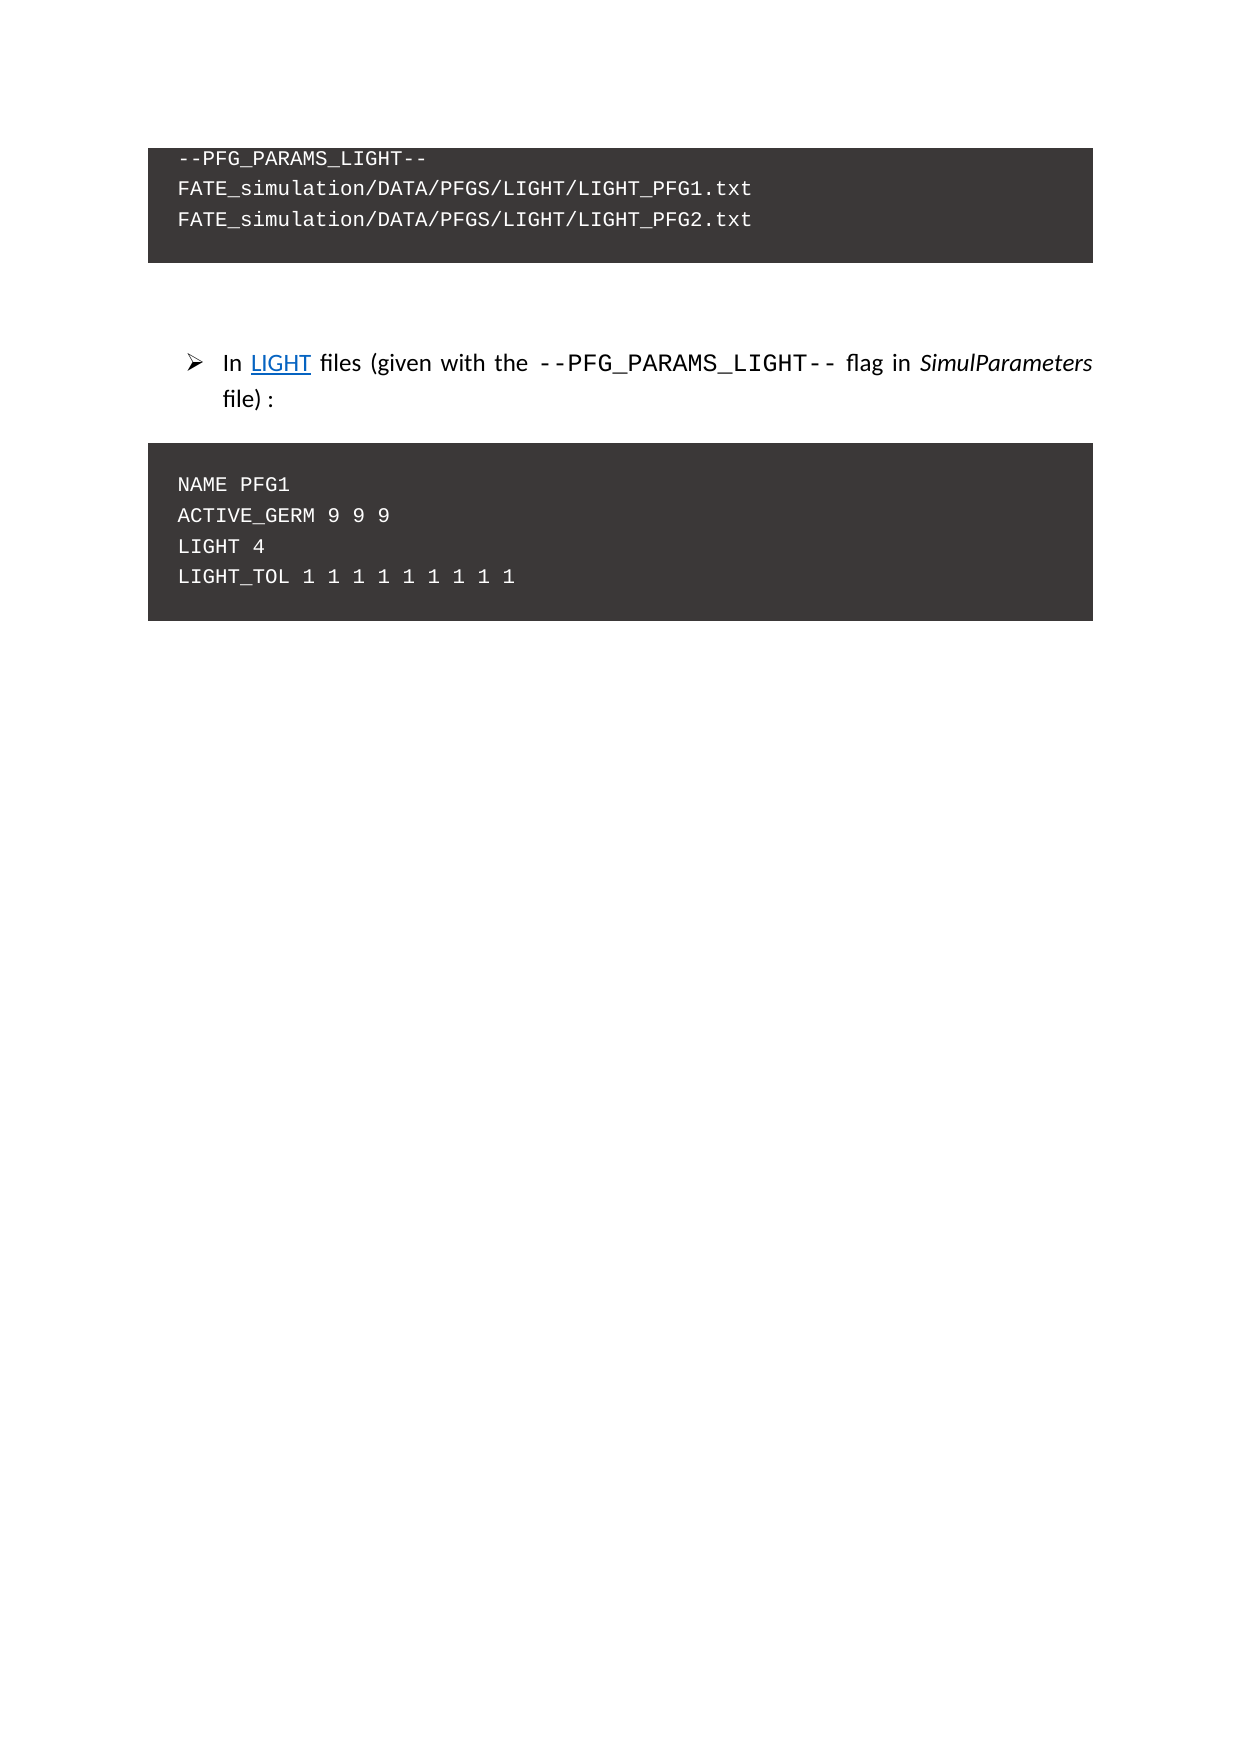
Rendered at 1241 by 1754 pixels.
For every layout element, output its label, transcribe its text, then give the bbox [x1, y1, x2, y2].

text --PFG_PARAMS_LIGHT-- [148, 148, 1093, 171]
text NAME PFG1 [148, 474, 1093, 498]
text FATE_simulation/DATA/PFGS/LIGHT/LIGHT_PFG1.txt [148, 178, 1093, 202]
text ACTIVE_GERM 9 9 9 [148, 505, 1093, 528]
text FATE_simulation/DATA/PFGS/LIGHT/LIGHT_PFG2.txt [148, 209, 1093, 233]
list In LIGHT files (given with the --PFG_PARAMS_LIGHT-- flag in SimulParameters file) : [185, 347, 1093, 414]
text LIGHT 4 [148, 536, 1093, 559]
text LIGHT_TOL 1 1 1 1 1 1 1 1 1 [148, 566, 1093, 590]
